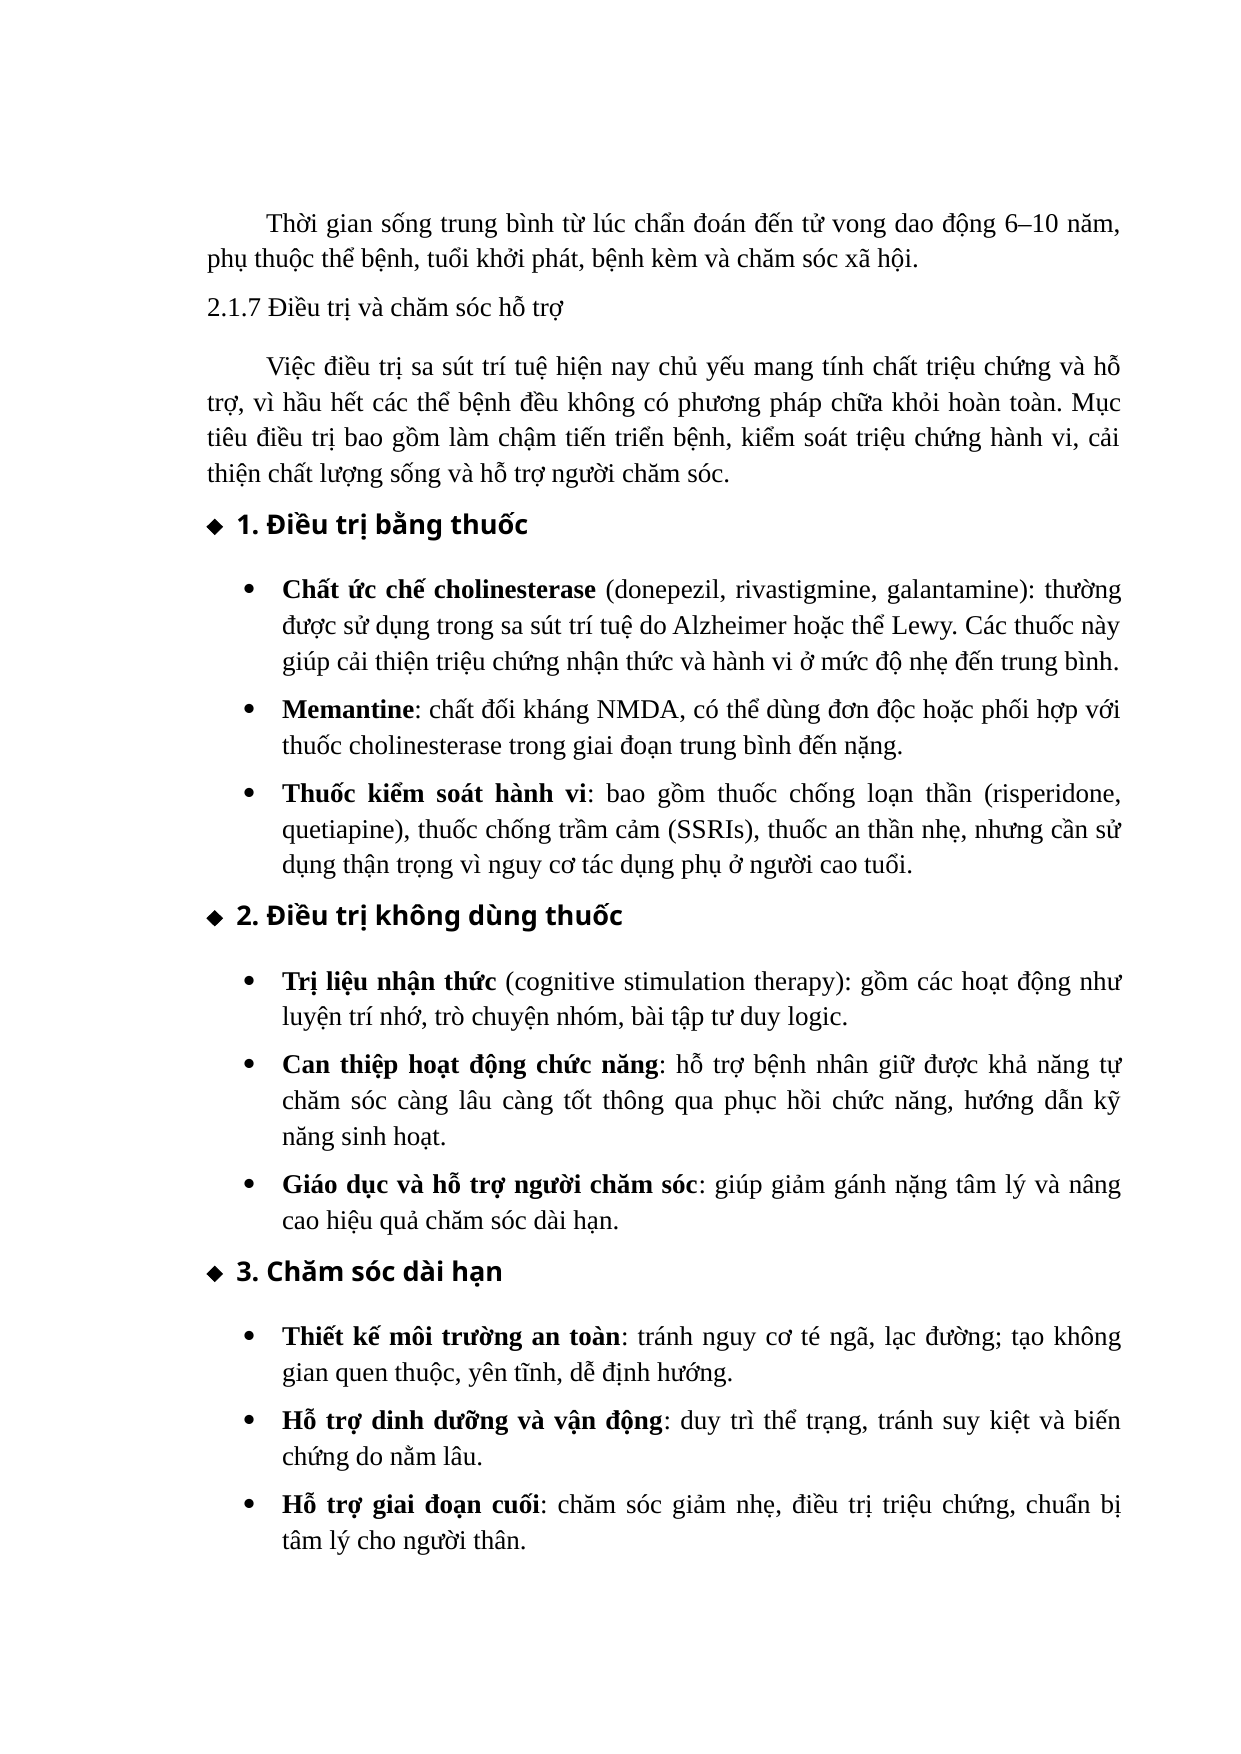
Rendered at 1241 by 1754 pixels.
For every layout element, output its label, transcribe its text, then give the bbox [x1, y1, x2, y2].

list Trị liệu nhận thức (cognitive stimulation therapy): gồm các hoạt động như luyện trí nhớ, trò chuyện nhóm, bài tập tư duy logic. [244, 964, 1122, 1032]
list Thiết kế môi trường an toàn: tránh nguy cơ té ngã, lạc đường; tạo không gian quen thuộc, yên tĩnh, dễ định hướng. [244, 1320, 1122, 1387]
subtitle 3. Chăm sóc dài hạn [207, 1252, 1122, 1289]
list Memantine: chất đối kháng NMDA, có thể dùng đơn độc hoặc phối hợp với thuốc cholinesterase trong giai đoạn trung bình đến nặng. [244, 693, 1122, 760]
list Chất ức chế cholinesterase (donepezil, rivastigmine, galantamine): thường được sử dụng trong sa sút trí tuệ do Alzheimer hoặc thể Lewy. Các thuốc này giúp cải thiện triệu chứng nhận thức và hành vi ở mức độ nhẹ đến trung bình. [244, 573, 1122, 676]
subtitle 1. Điều trị bằng thuốc [207, 505, 1122, 542]
list Thuốc kiểm soát hành vi: bao gồm thuốc chống loạn thần (risperidone, quetiapine), thuốc chống trầm cảm (SSRIs), thuốc an thần nhẹ, nhưng cần sử dụng thận trọng vì nguy cơ tác dụng phụ ở người cao tuổi. [244, 777, 1122, 880]
list Giáo dục và hỗ trợ người chăm sóc: giúp giảm gánh nặng tâm lý và nâng cao hiệu quả chăm sóc dài hạn. [244, 1168, 1122, 1235]
list Can thiệp hoạt động chức năng: hỗ trợ bệnh nhân giữ được khả năng tự chăm sóc càng lâu càng tốt thông qua phục hồi chức năng, hướng dẫn kỹ năng sinh hoạt. [244, 1049, 1122, 1151]
subtitle 2. Điều trị không dùng thuốc [207, 897, 1122, 934]
list Hỗ trợ giai đoạn cuối: chăm sóc giảm nhẹ, điều trị triệu chứng, chuẩn bị tâm lý cho người thân. [244, 1488, 1122, 1555]
list Hỗ trợ dinh dưỡng và vận động: duy trì thể trạng, tránh suy kiệt và biến chứng do nằm lâu. [244, 1404, 1122, 1471]
subtitle Điều trị và chăm sóc hỗ trợ [207, 291, 1122, 322]
